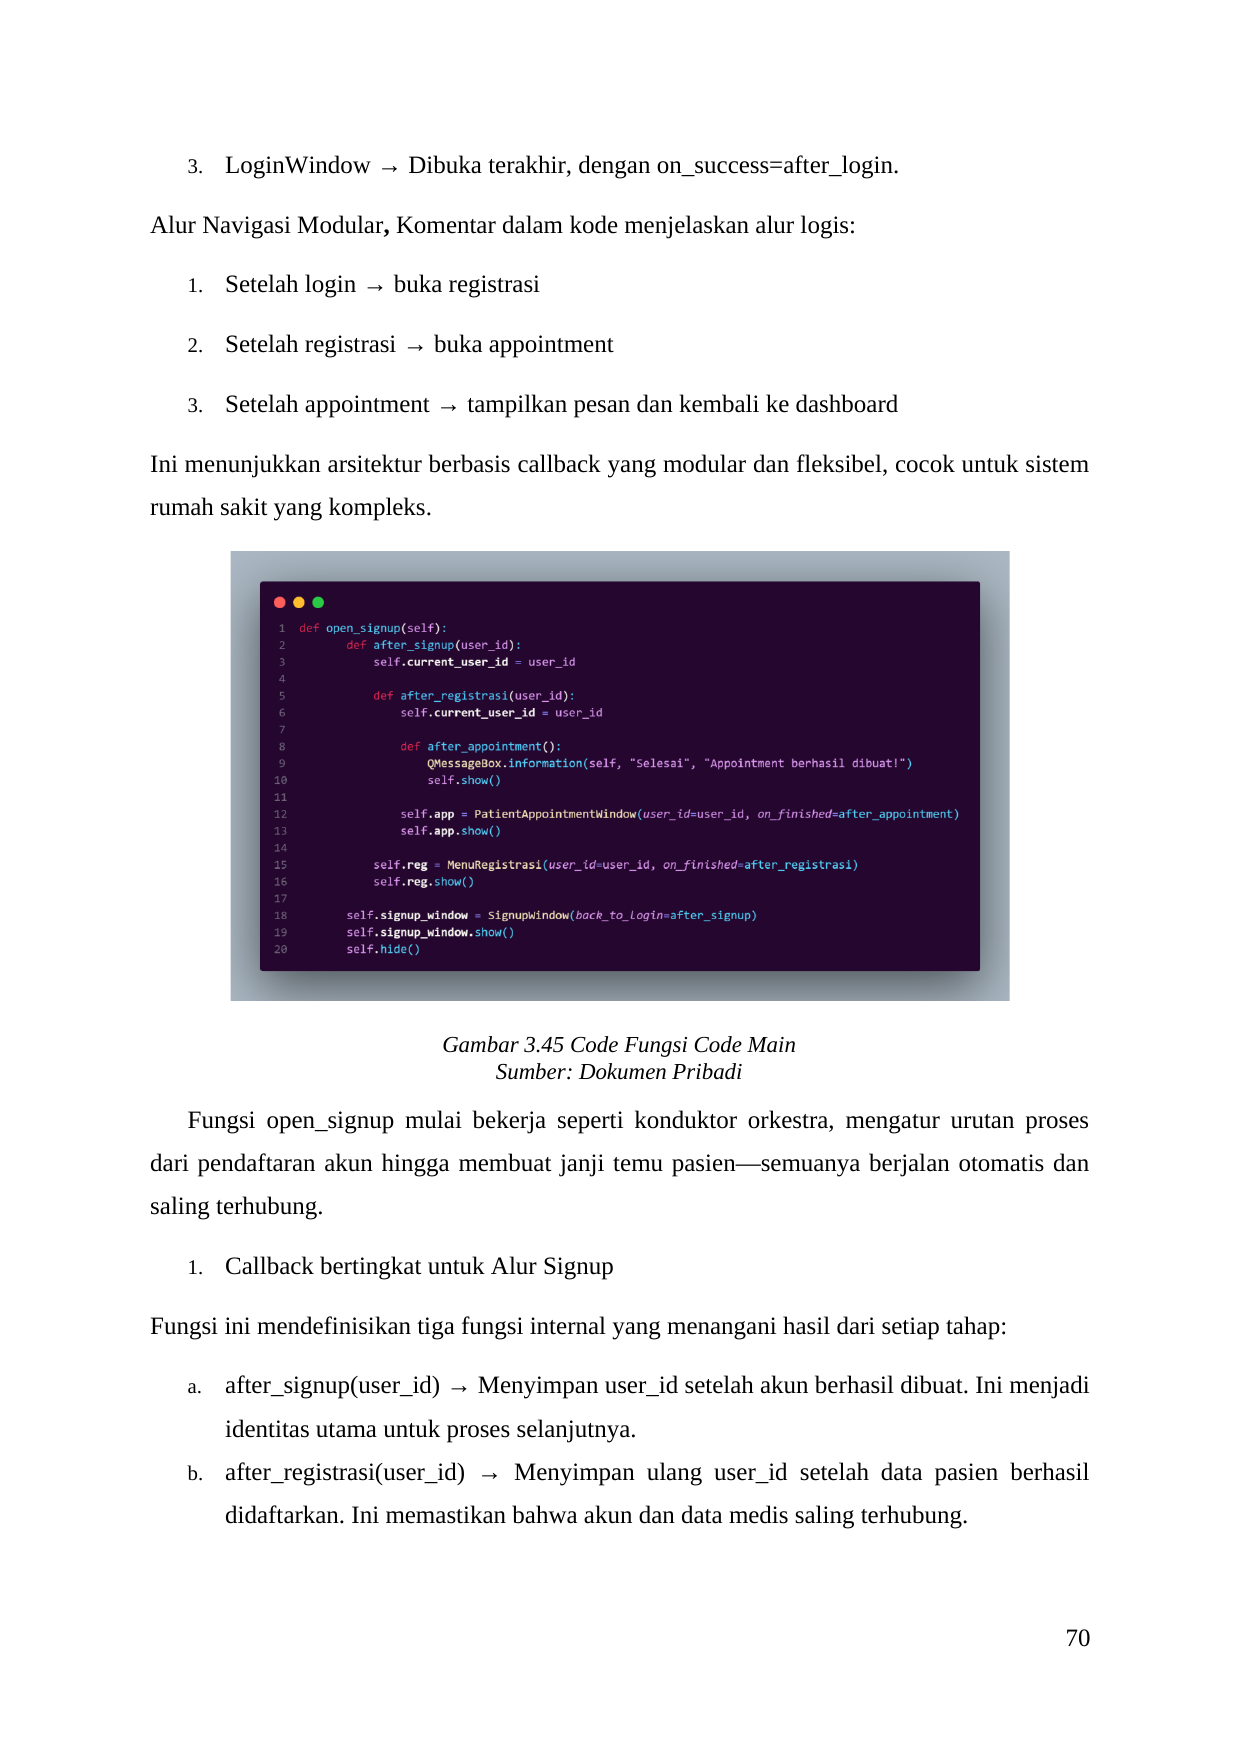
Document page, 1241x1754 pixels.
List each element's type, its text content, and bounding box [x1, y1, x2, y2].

picture [230, 551, 1010, 1001]
text Fungsi ini mendefinisikan tiga fungsi internal yang menangani hasil dari setiap tahap: [150, 1311, 1090, 1339]
list after_registrasi(user_id) → Menyimpan ulang user_id setelah data pasien berhasil didaftarkan. Ini memastikan bahwa akun dan data medis saling terhubung. [187, 1457, 1090, 1529]
text Alur Navigasi Modular, Komentar dalam kode menjelaskan alur logis: [150, 210, 1090, 238]
text Fungsi open_signup mulai bekerja seperti konduktor orkestra, mengatur urutan proses dari pendaftaran akun hingga membuat janji temu pasien—semuanya berjalan otomatis dan saling terhubung. [150, 1105, 1090, 1220]
text Ini menunjukkan arsitektur berbasis callback yang modular dan fleksibel, cocok untuk sistem rumah sakit yang kompleks. [150, 449, 1090, 521]
list Setelah appointment → tampilkan pesan dan kembali ke dashboard [187, 389, 1090, 418]
text Gambar 3.45 Code Fungsi Code Main Sumber: Dokumen Pribadi [150, 1031, 1090, 1084]
list LoginWindow → Dibuka terakhir, dengan on_success=after_login. [187, 150, 1090, 179]
list Setelah login → buka registrasi [187, 269, 1090, 298]
list Callback bertingkat untuk Alur Signup [187, 1251, 1090, 1280]
list Setelah registrasi → buka appointment [187, 329, 1090, 358]
list after_signup(user_id) → Menyimpan user_id setelah akun berhasil dibuat. Ini menjadi identitas utama untuk proses selanjutnya. [187, 1371, 1090, 1442]
